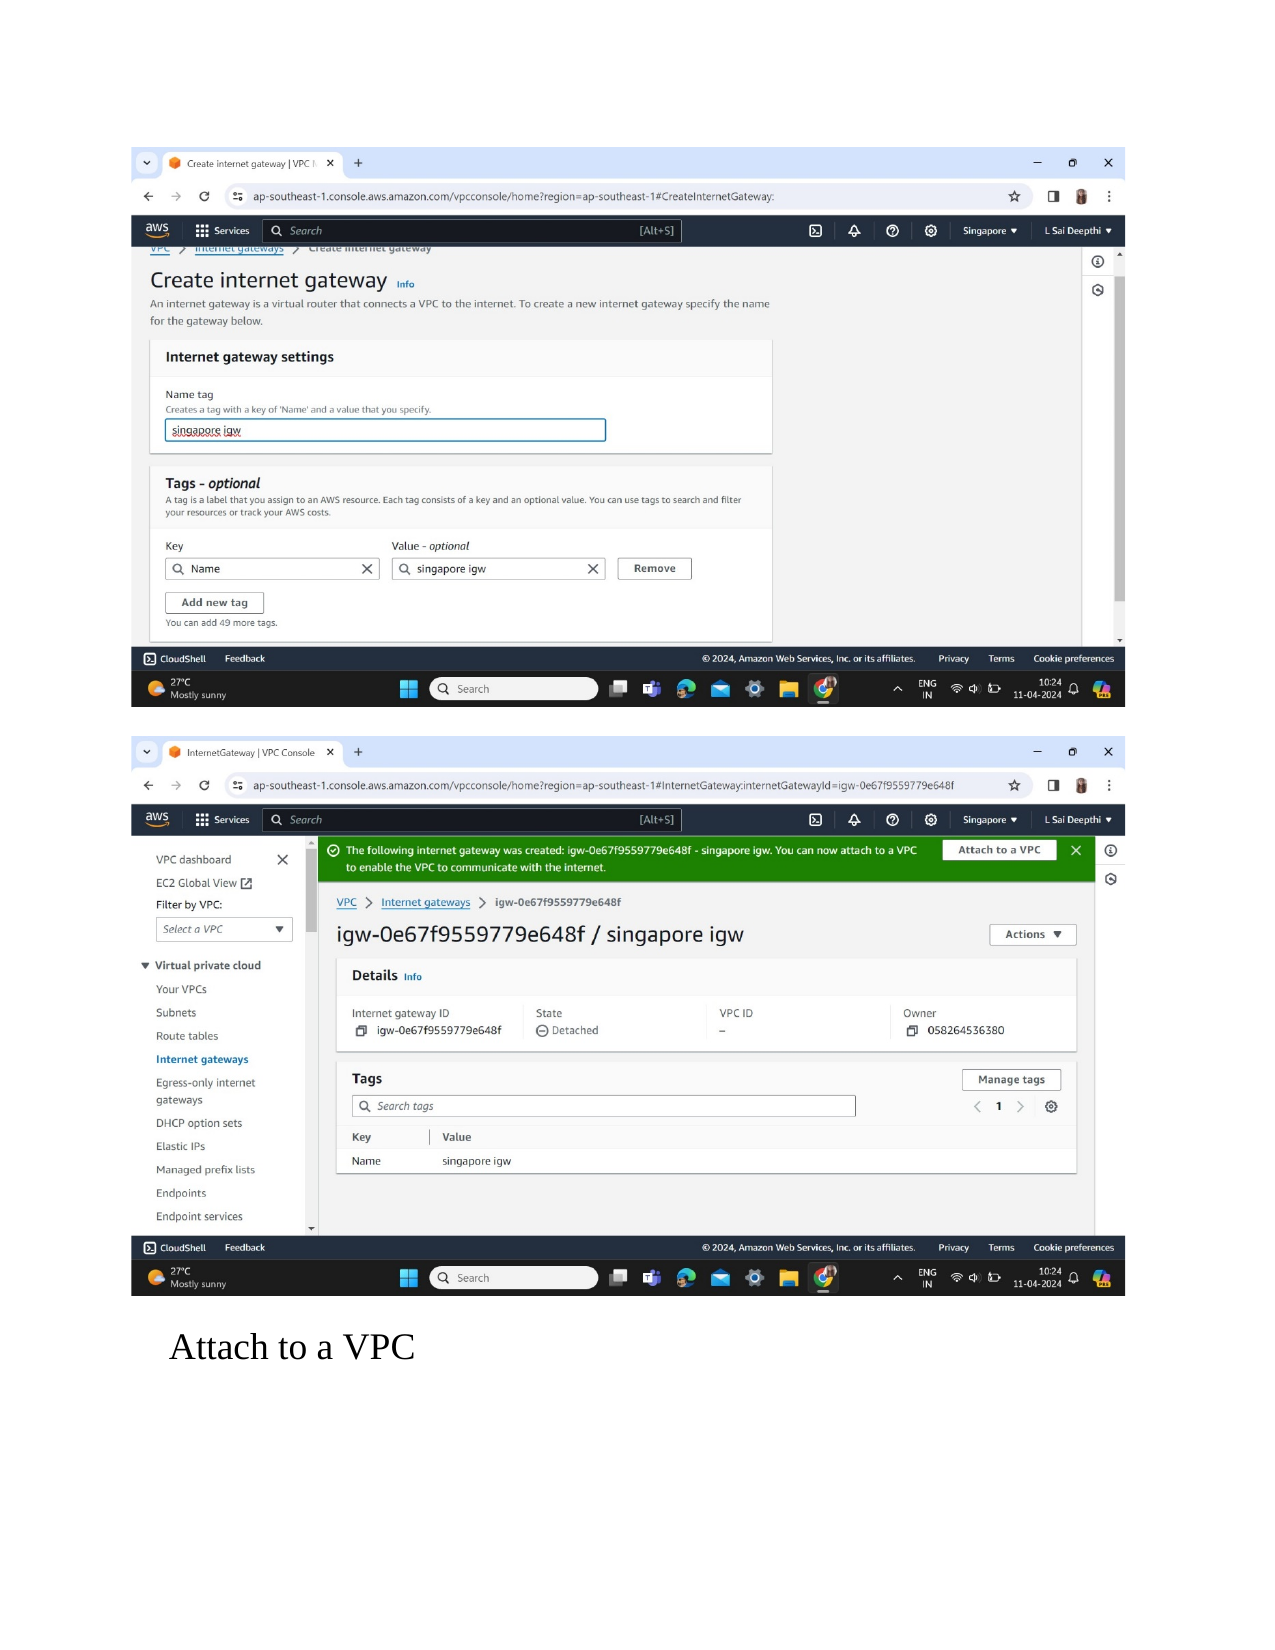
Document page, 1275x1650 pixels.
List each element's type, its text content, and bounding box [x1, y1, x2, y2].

picture [131, 147, 1125, 707]
text Attach to a VPC [169, 1324, 1125, 1368]
picture [131, 736, 1125, 1296]
